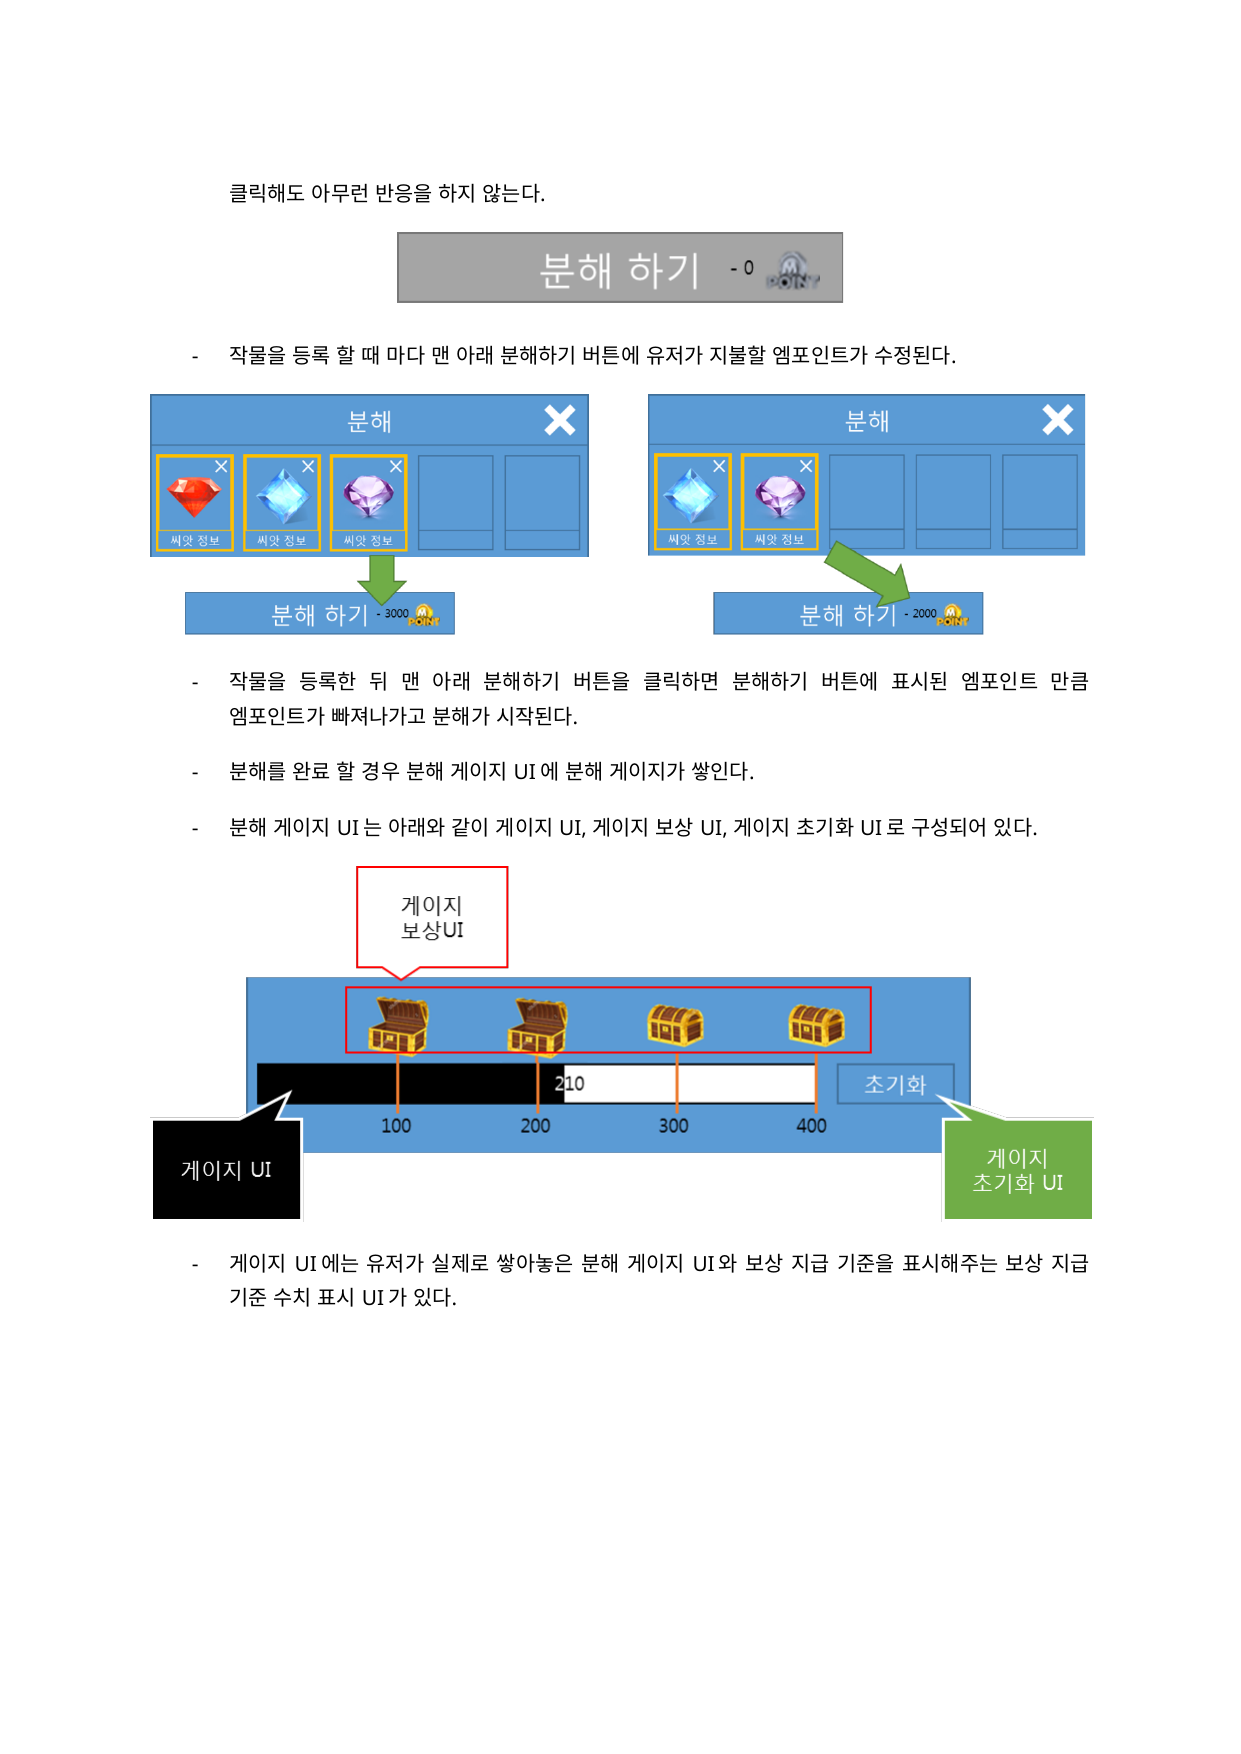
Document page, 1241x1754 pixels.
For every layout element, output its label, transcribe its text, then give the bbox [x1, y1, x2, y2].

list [192, 177, 1090, 207]
list 분해 게이지 UI는 아래와 같이 게이지 UI, 게이지 보상 UI, 게이지 초기화 UI로 구성되어 있다. [192, 811, 1090, 841]
list 작물을 등록한 뒤 맨 아래 분해하기 버튼을 클릭하면 분해하기 버튼에 표시된 엠포인트 만큼 엠포인트가 빠져나가고 분해가 시작된다. [192, 665, 1090, 730]
picture [397, 232, 844, 314]
picture [150, 394, 1086, 641]
list 게이지 UI에는 유저가 실제로 쌓아놓은 분해 게이지 UI와 보상 지급 기준을 표시해주는 보상 지급 기준 수치 표시 UI가 있다. [192, 1247, 1090, 1312]
picture [150, 866, 1094, 1222]
list 작물을 등록 할 때 마다 맨 아래 분해하기 버튼에 유저가 지불할 엠포인트가 수정된다. [192, 339, 1090, 369]
list 분해를 완료 할 경우 분해 게이지 UI에 분해 게이지가 쌓인다. [192, 756, 1090, 786]
